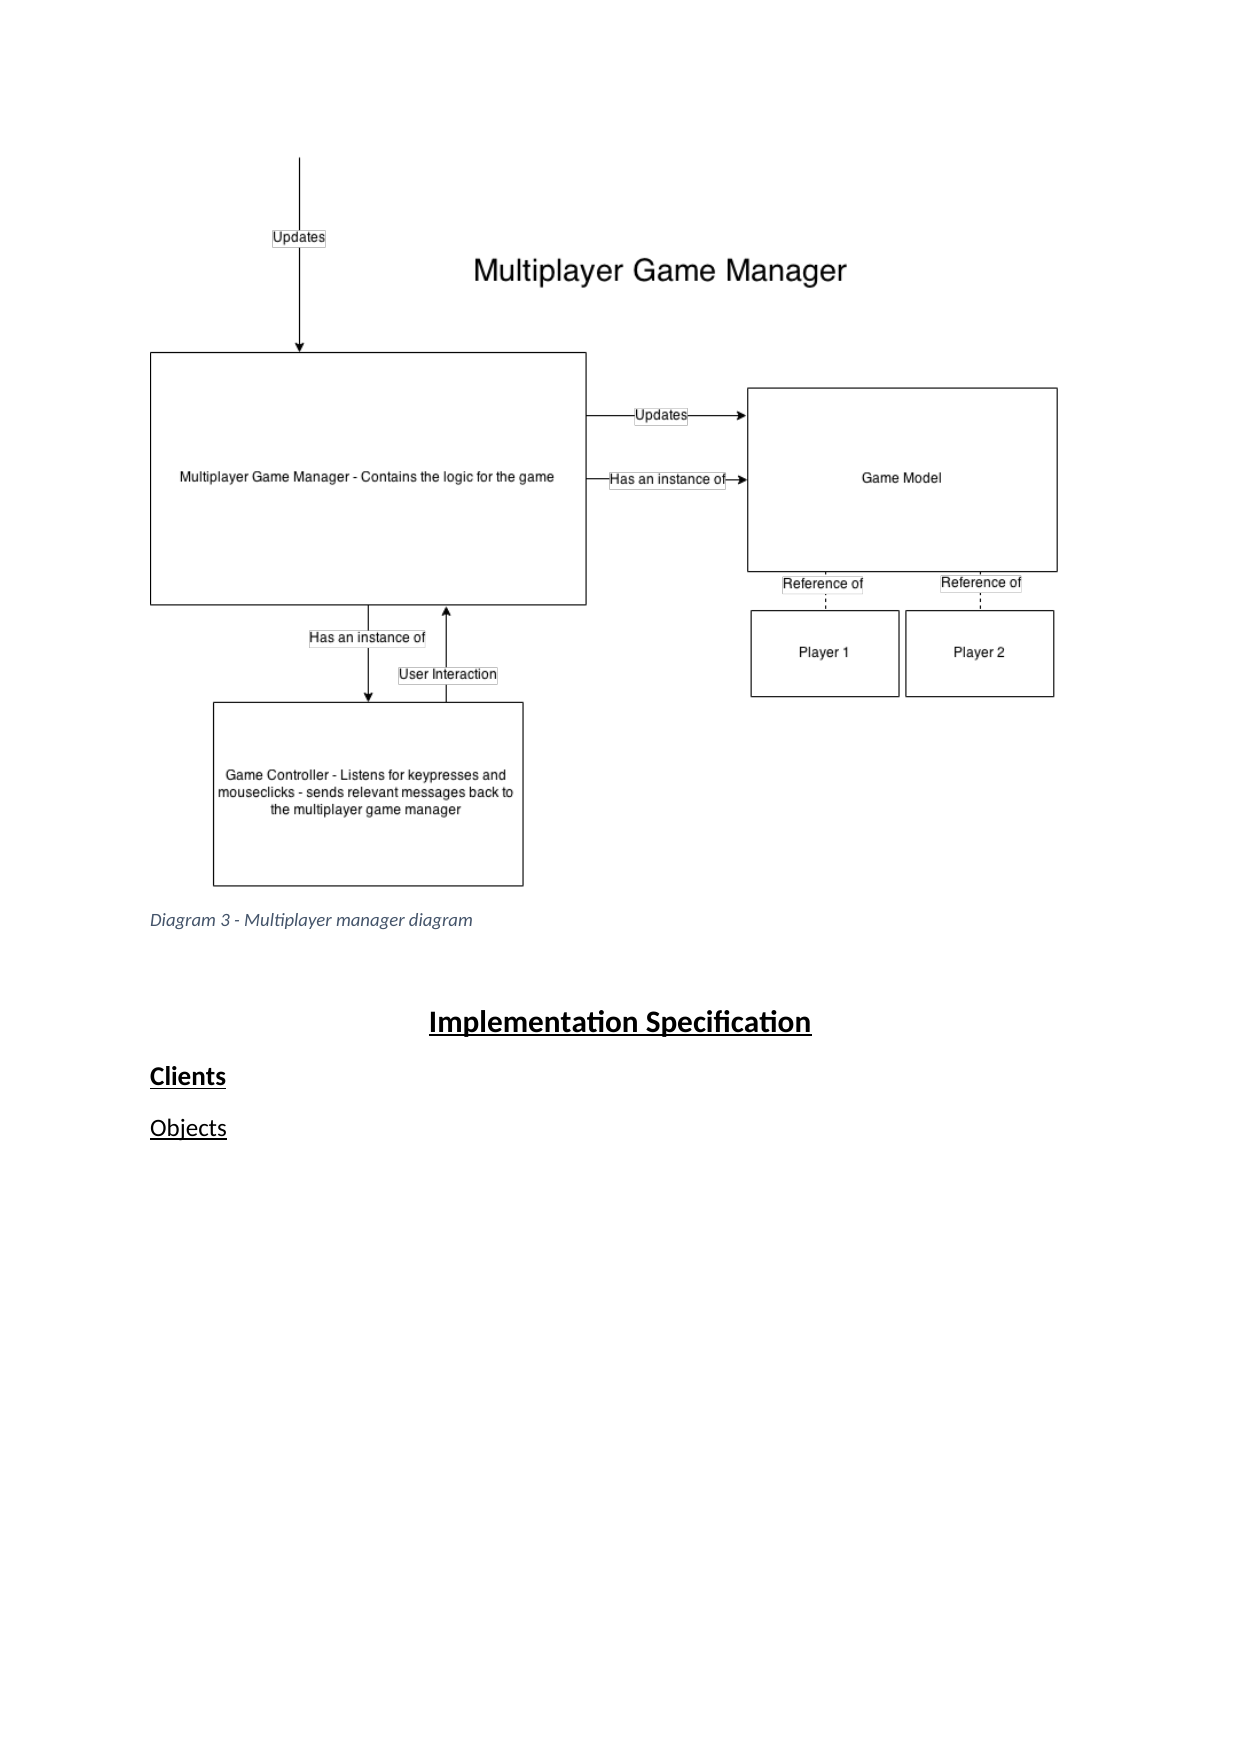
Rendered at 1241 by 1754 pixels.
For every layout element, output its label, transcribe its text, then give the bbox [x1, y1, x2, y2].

text Implementation Specification [150, 1002, 1090, 1040]
picture [150, 150, 1059, 890]
text Objects [150, 1112, 1090, 1142]
text Clients [150, 1059, 1090, 1093]
text Diagram 3 - Multiplayer manager diagram [150, 908, 1090, 931]
